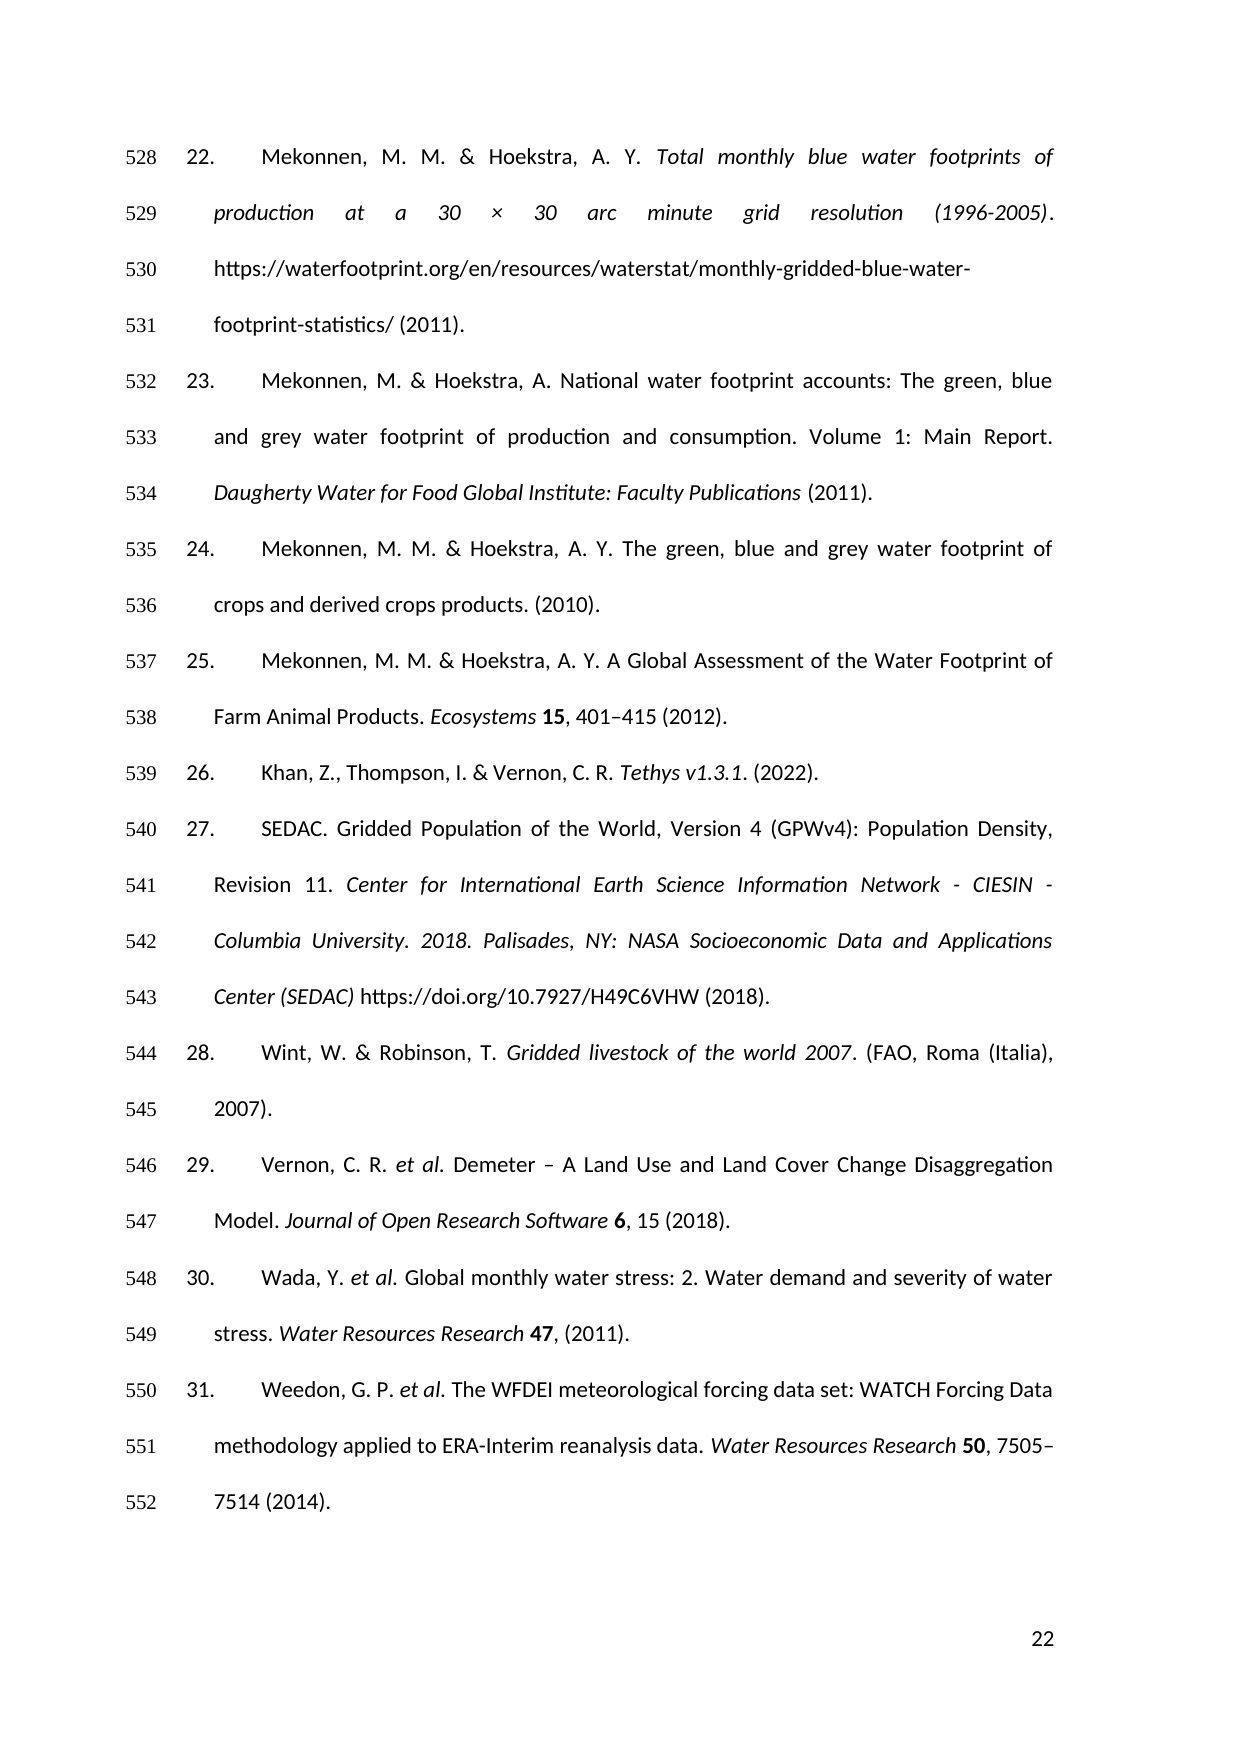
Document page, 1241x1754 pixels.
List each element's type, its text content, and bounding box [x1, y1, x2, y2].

text 23. Mekonnen, M. & Hoekstra, A. National water footprint accounts: The green, blue and grey water footprint of production and consumption. Volume 1: Main Report. Daugherty Water for Food Global Institute: Faculty Publications (2011). [186, 366, 1054, 506]
text 29. Vernon, C. R. et al. Demeter – A Land Use and Land Cover Change Disaggregation Model. Journal of Open Research Software 6, 15 (2018). [186, 1151, 1054, 1234]
text 27. SEDAC. Gridded Population of the World, Version 4 (GPWv4): Population Density, Revision 11. Center for International Earth Science Information Network - CIESIN - Columbia University. 2018. Palisades, NY: NASA Socioeconomic Data and Applications Center (SEDAC) https://doi.org/10.7927/H49C6VHW (2018). [186, 814, 1054, 1010]
text 30. Wada, Y. et al. Global monthly water stress: 2. Water demand and severity of water stress. Water Resources Research 47, (2011). [186, 1263, 1054, 1347]
text 22. Mekonnen, M. M. & Hoekstra, A. Y. Total monthly blue water footprints of production at a 30 × 30 arc minute grid resolution (1996-2005). https://waterfootprint.org/en/resources/waterstat/monthly-gridded-blue-water-footprint-statistics/ (2011). [186, 142, 1054, 338]
text 25. Mekonnen, M. M. & Hoekstra, A. Y. A Global Assessment of the Water Footprint of Farm Animal Products. Ecosystems 15, 401–415 (2012). [186, 646, 1054, 730]
text 28. Wint, W. & Robinson, T. Gridded livestock of the world 2007. (FAO, Roma (Italia), 2007). [186, 1038, 1054, 1122]
text 24. Mekonnen, M. M. & Hoekstra, A. Y. The green, blue and grey water footprint of crops and derived crops products. (2010). [186, 534, 1054, 618]
text 31. Weedon, G. P. et al. The WFDEI meteorological forcing data set: WATCH Forcing Data methodology applied to ERA-Interim reanalysis data. Water Resources Research 50, 7505–7514 (2014). [186, 1375, 1054, 1515]
text 26. Khan, Z., Thompson, I. & Vernon, C. R. Tethys v1.3.1. (2022). [186, 758, 1054, 786]
